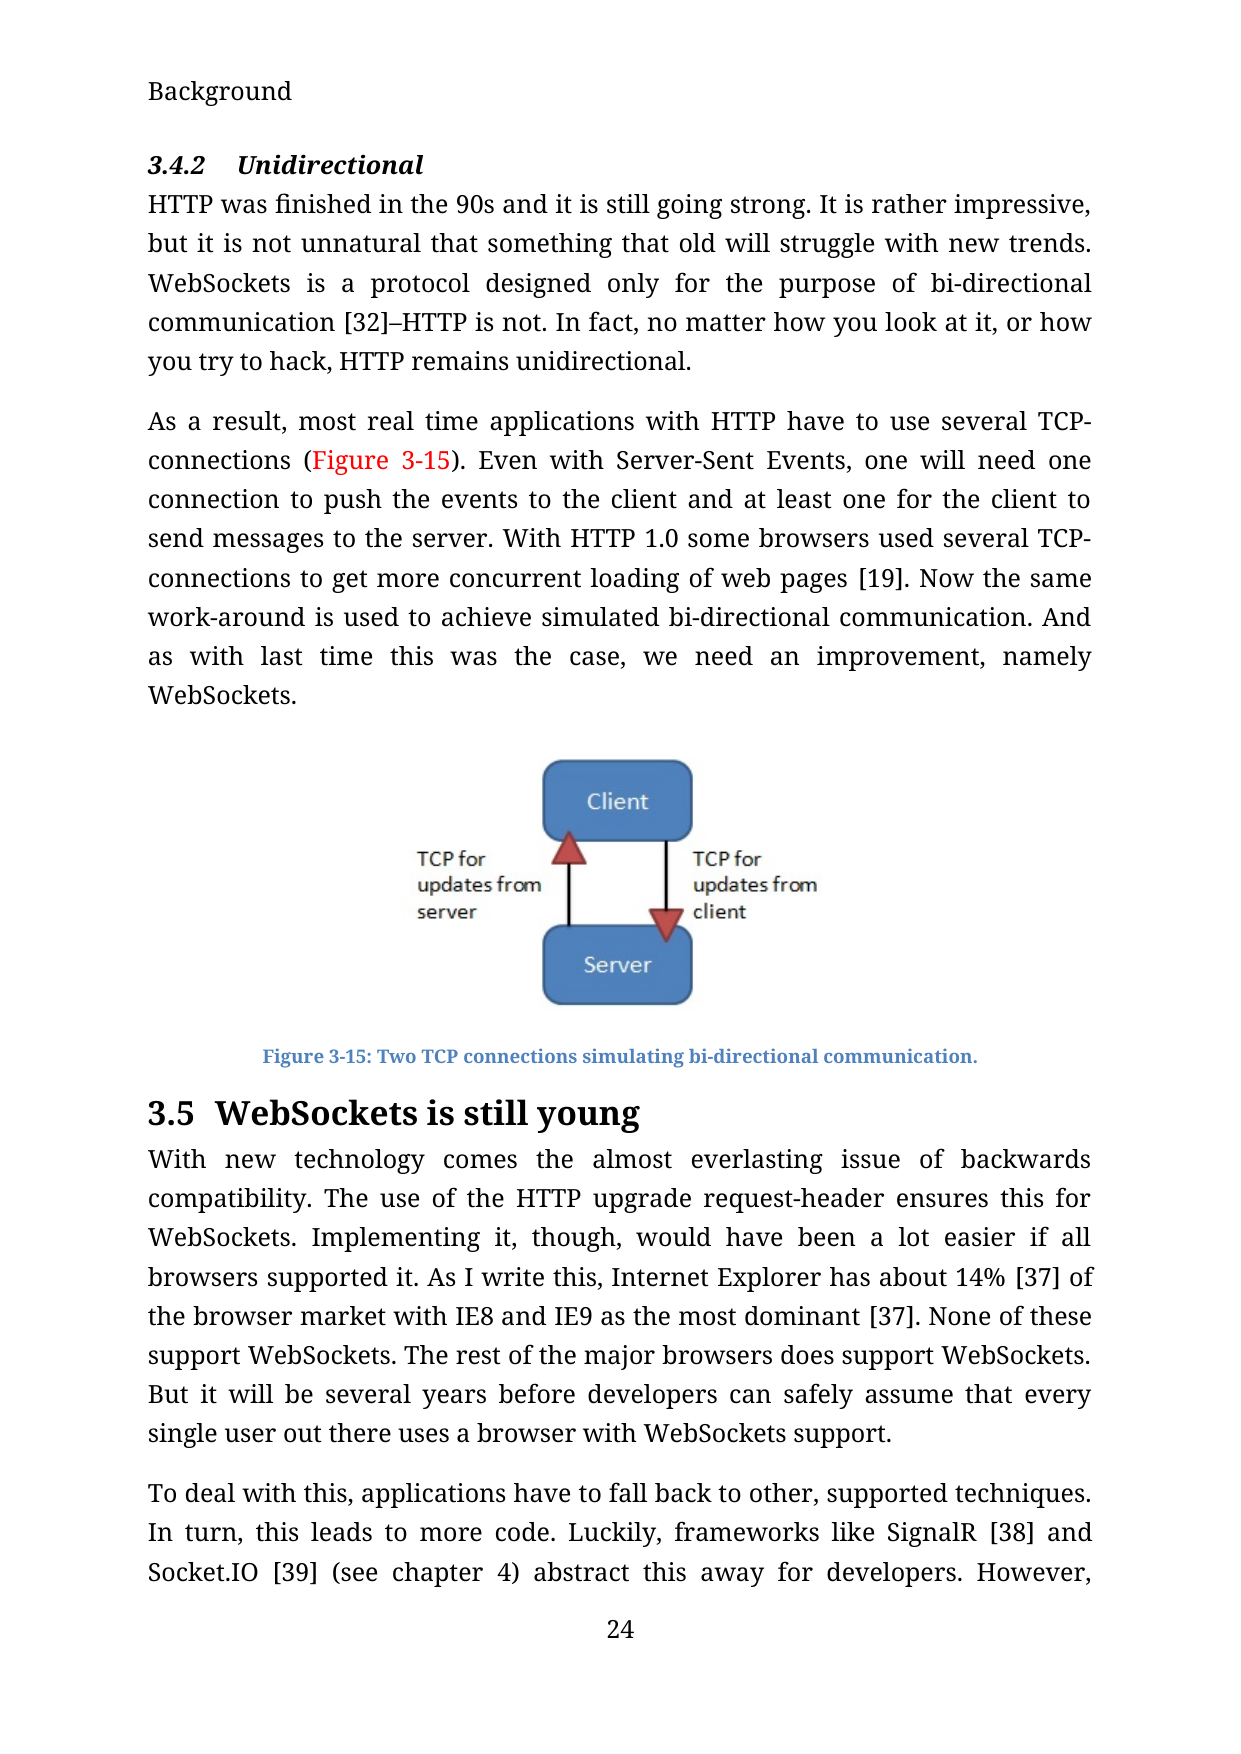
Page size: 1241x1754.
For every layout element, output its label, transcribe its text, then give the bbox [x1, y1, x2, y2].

subtitle Unidirectional [148, 148, 1092, 182]
subtitle WebSockets is still young [148, 1089, 1092, 1135]
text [148, 1476, 1092, 1588]
picture [398, 737, 842, 1018]
text With new technology comes the almost everlasting issue of backwards compatibility. The use of the HTTP upgrade request-header ensures this for WebSockets. Implementing it, though, would have been a lot easier if all browsers supported it. As I write this, Internet Explorer has about 14% [37] of the browser market with IE8 and IE9 as the most dominant [37]. None of these support WebSockets. The rest of the major browsers does support WebSockets. But it will be several years before developers can safely assume that every single user out there uses a browser with WebSockets support. [148, 1142, 1092, 1450]
text HTTP was finished in the 90s and it is still going strong. It is rather impressive, but it is not unnatural that something that old will struggle with new trends. WebSockets is a protocol designed only for the purpose of bi-directional communication [32]–HTTP is not. In fact, no matter how you look at it, or how you try to hack, HTTP remains unidirectional. [148, 187, 1092, 378]
